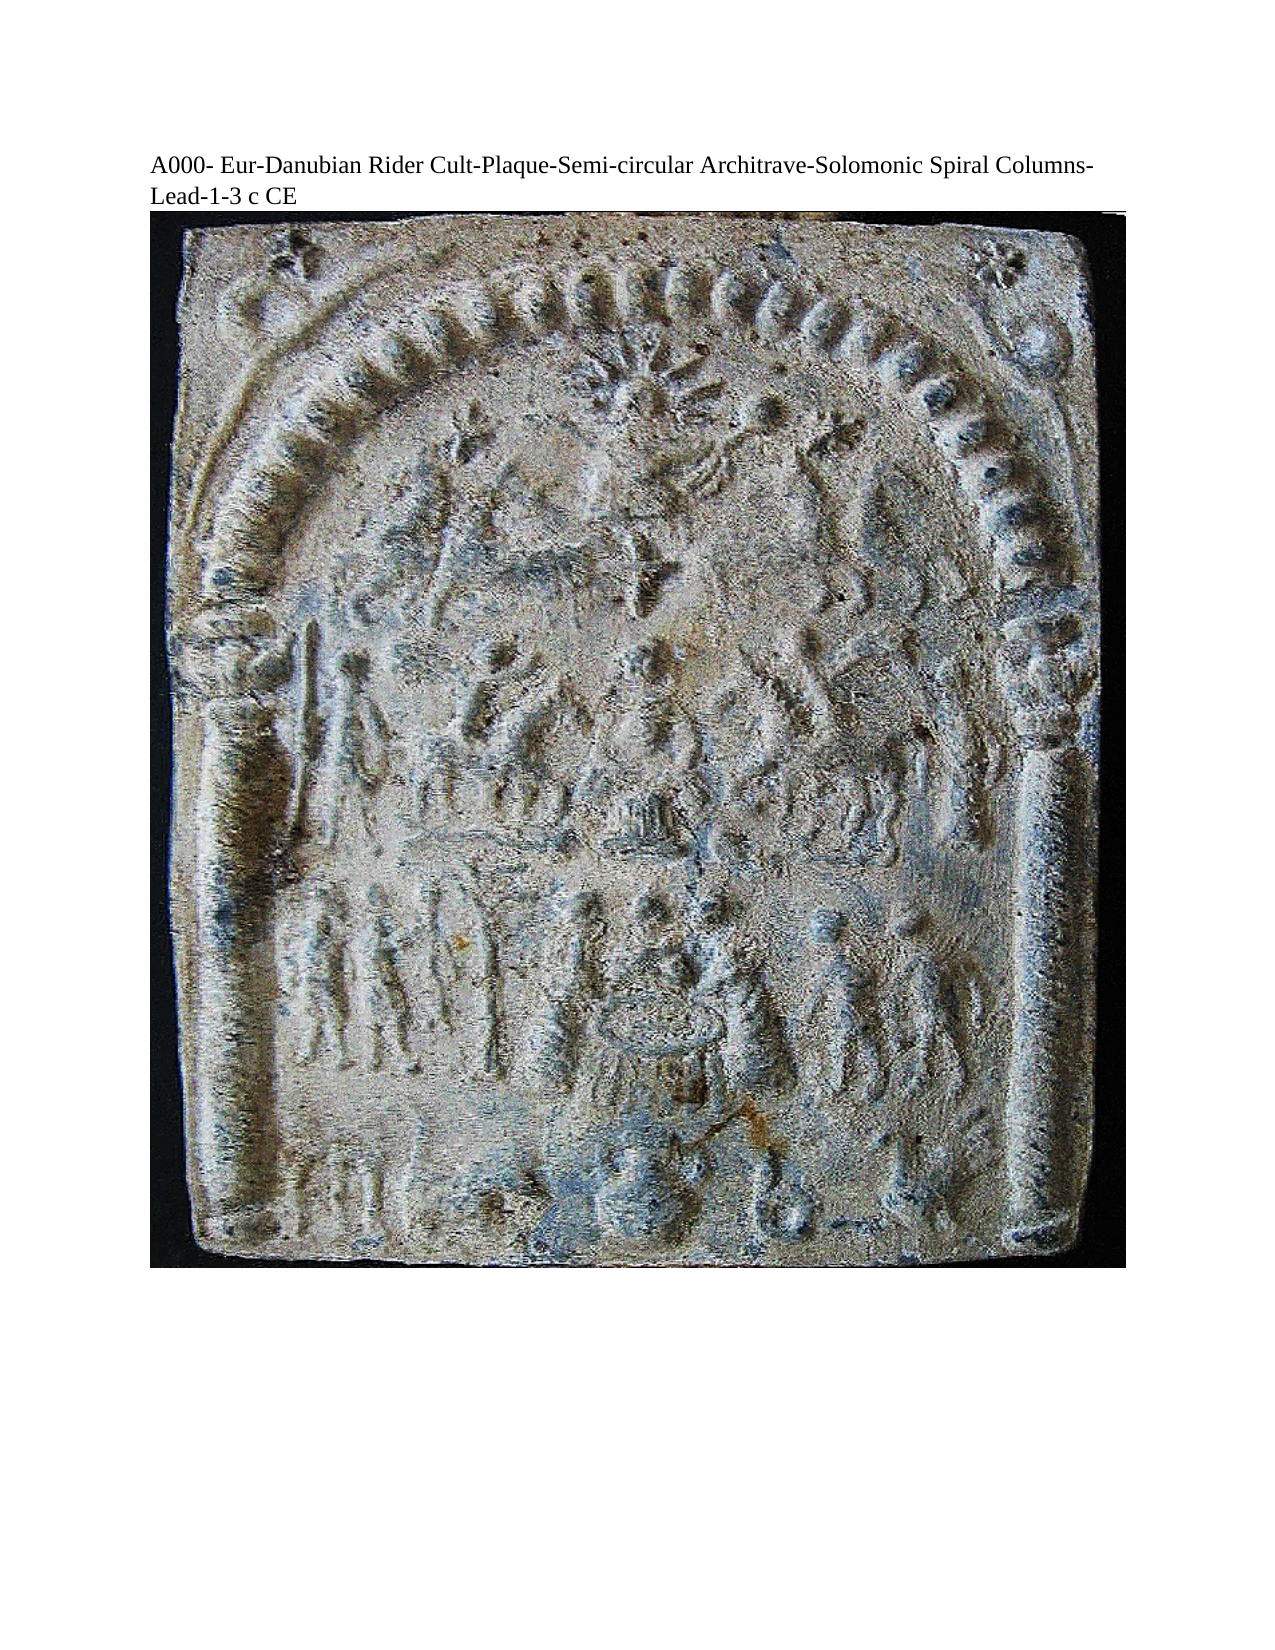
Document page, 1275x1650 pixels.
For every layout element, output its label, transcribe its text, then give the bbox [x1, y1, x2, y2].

text A000- Eur-Danubian Rider Cult-Plaque-Semi-circular Architrave-Solomonic Spiral Columns-Lead-1-3 c CE [150, 150, 1125, 211]
picture [150, 211, 1126, 1268]
